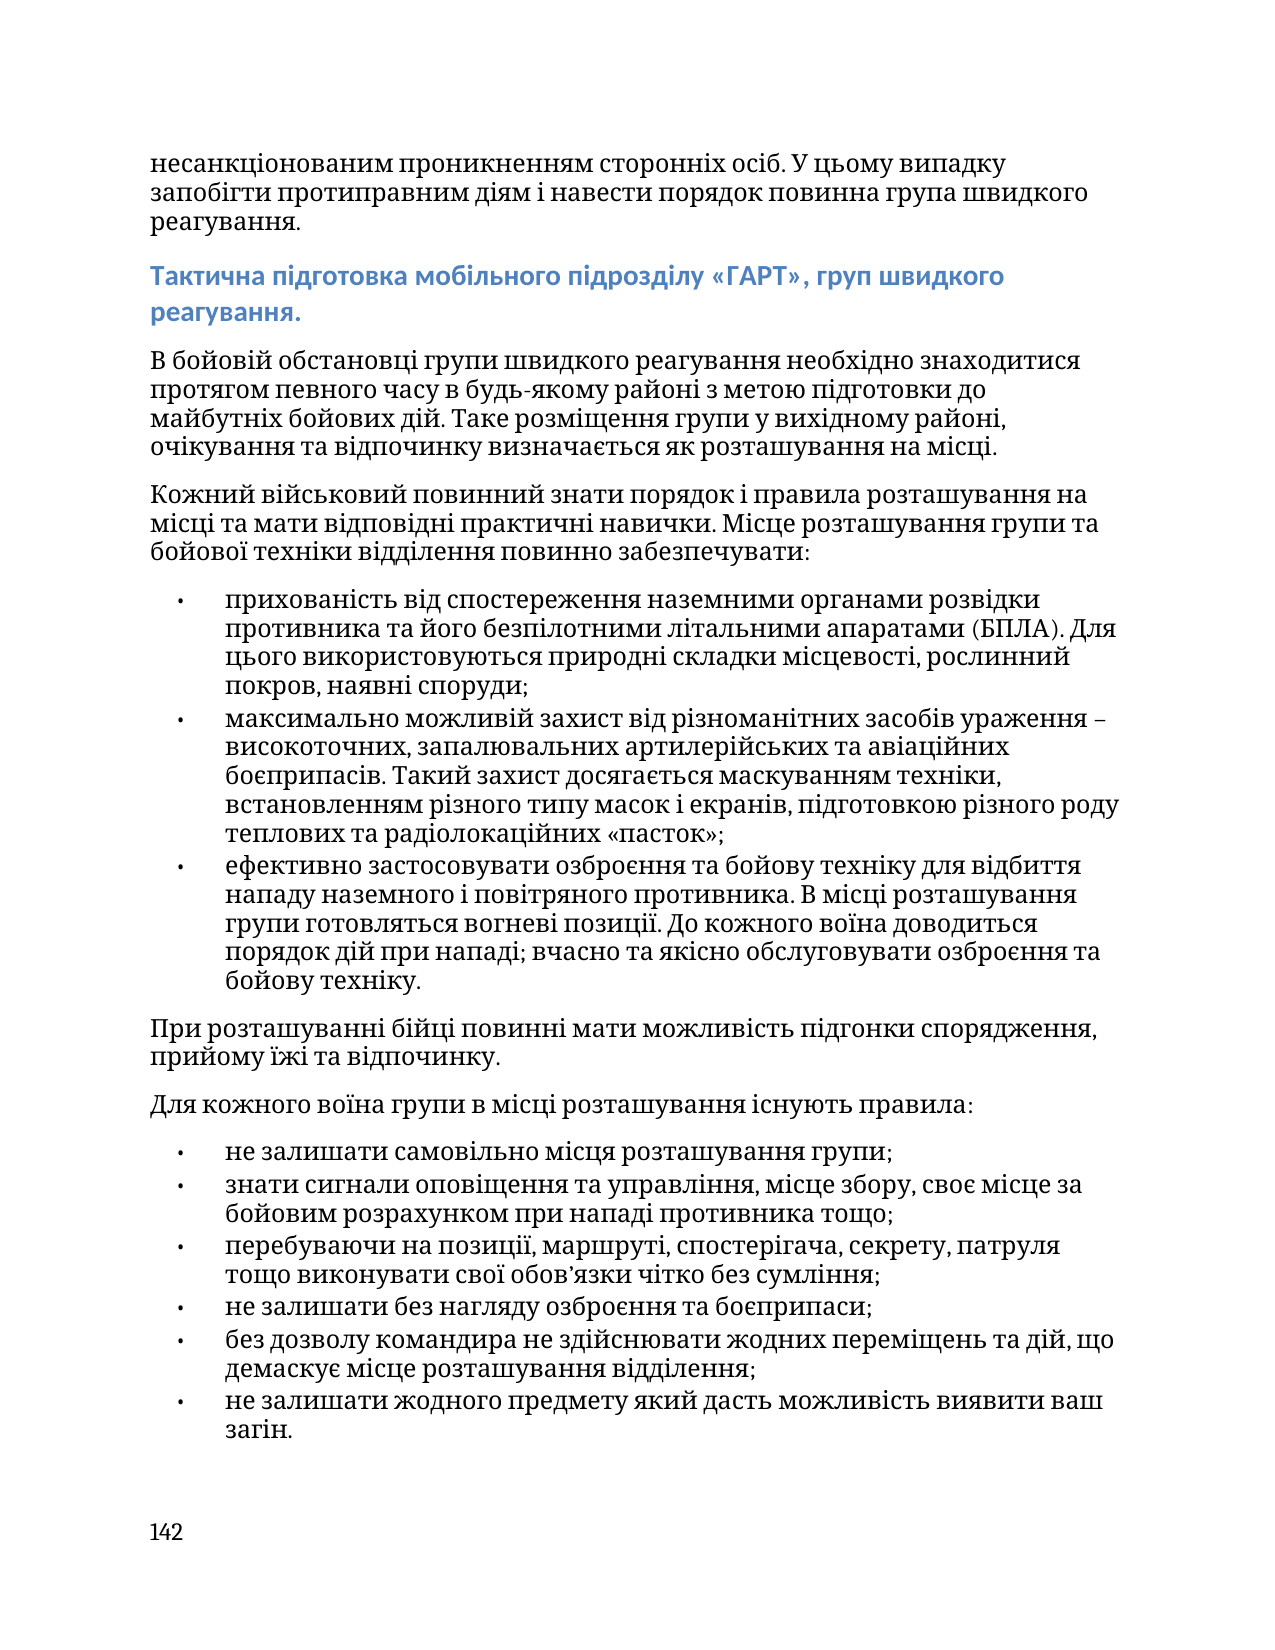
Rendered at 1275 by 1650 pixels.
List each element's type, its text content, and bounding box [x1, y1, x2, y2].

subtitle Тактична підготовка мобільного підрозділу «ГАРТ», груп швидкого реагування. [150, 257, 1125, 328]
text При розташуванні бійці повинні мати можливість підгонки спорядження, прийому їжі та відпочинку. [150, 1014, 1125, 1072]
text Кожний військовий повинний знати порядок і правила розташування на місці та мати відповідні практичні навички. Місце розташування групи та бойової техніки відділення повинно забезпечувати: [150, 481, 1125, 567]
list максимально можливій захист від різноманітних засобів ураження – високоточних, запалювальних артилерійських та авіаційних боєприпасів. Такий захист досягається маскуванням техніки, встановленням різного типу масок і екранів, підготовкою різного роду теплових та радіолокаційних «пасток»; [175, 704, 1125, 848]
list без дозволу командира не здійснювати жодних переміщень та дій, що демаскує місце розташування відділення; [175, 1326, 1125, 1383]
text Для кожного воїна групи в місці розташування існують правила: [150, 1091, 1125, 1119]
list не залишати без нагляду озброєння та боєприпаси; [175, 1293, 1125, 1322]
list не залишати жодного предмету який дасть можливість виявити ваш загін. [175, 1387, 1125, 1444]
list знати сигнали оповіщення та управління, місце збору, своє місце за бойовим розрахунком при нападі противника тощо; [175, 1171, 1125, 1228]
list не залишати самовільно місця розташування групи; [175, 1138, 1125, 1167]
list перебуваючи на позиції, маршруті, спостерігача, секрету, патруля тощо виконувати свої обов’язки чітко без сумління; [175, 1232, 1125, 1289]
text В бойовій обстановці групи швидкого реагування необхідно знаходитися протягом певного часу в будь-якому районі з метою підготовки до майбутніх бойових дій. Таке розміщення групи у вихідному районі, очікування та відпочинку визначається як розташування на місці. [150, 347, 1125, 462]
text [150, 150, 1125, 236]
list ефективно застосовувати озброєння та бойову техніку для відбиття нападу наземного і повітряного противника. В місці розташування групи готовляться вогневі позиції. До кожного воїна доводиться порядок дій при нападі; вчасно та якісно обслуговувати озброєння та бойову техніку. [175, 852, 1125, 996]
list прихованість від спостереження наземними органами розвідки противника та його безпілотними літальними апаратами (БПЛА). Для цього використовуються природні складки місцевості, рослинний покров, наявні споруди; [175, 586, 1125, 701]
